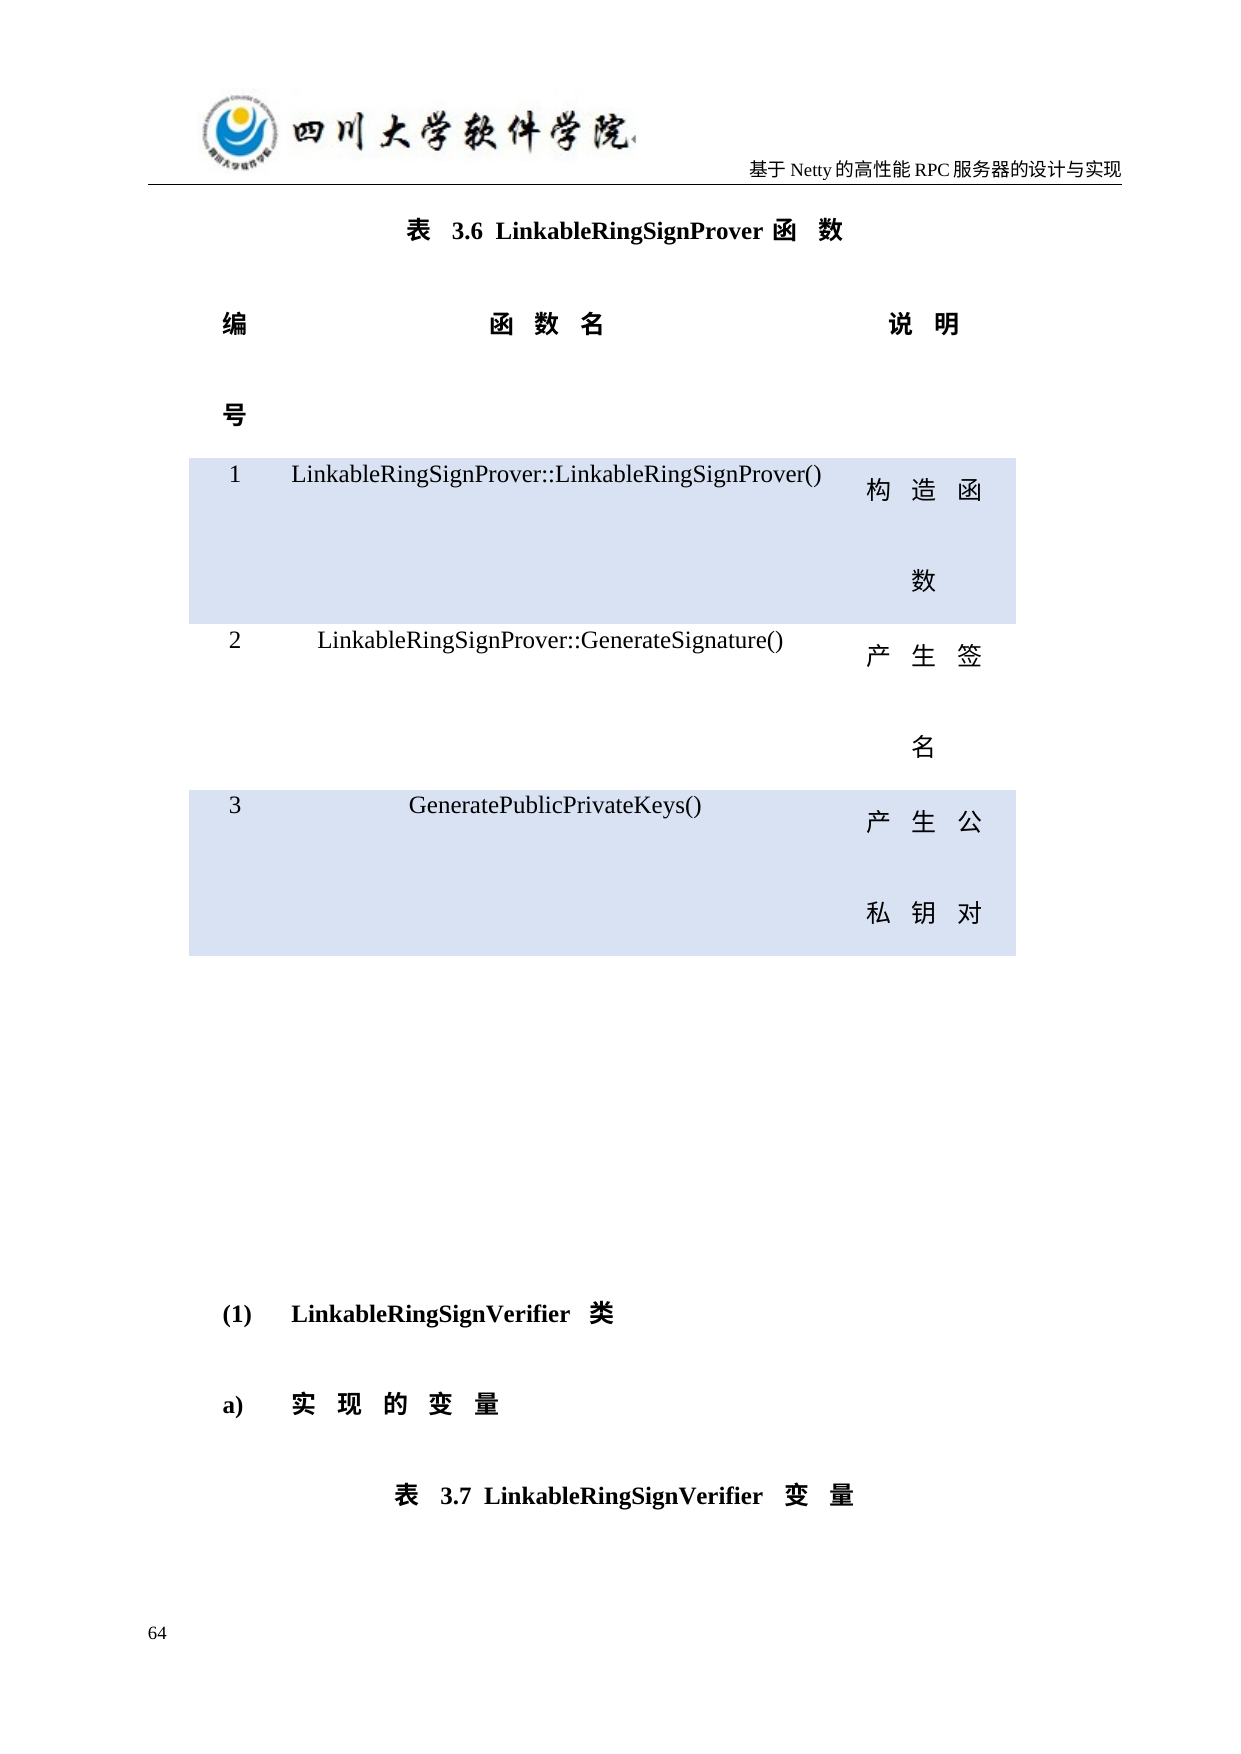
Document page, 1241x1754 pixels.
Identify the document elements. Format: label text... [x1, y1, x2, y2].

table_header 编号 [189, 293, 269, 458]
table_cell 产生公私钥对 [835, 790, 1016, 956]
list 实现的变量 [154, 1372, 1116, 1433]
text 表3.7 LinkableRingSignVerifier变量 [154, 1463, 1116, 1524]
table_cell 构造函数 [835, 458, 1016, 624]
list LinkableRingSignVerifier类 [154, 1281, 1116, 1342]
table_cell 3 [189, 790, 269, 956]
table_cell LinkableRingSignProver::GenerateSignature() [269, 624, 835, 790]
picture [197, 88, 639, 177]
table_cell LinkableRingSignProver::LinkableRingSignProver() [269, 458, 835, 624]
table_cell 产生签名 [835, 624, 1016, 790]
table_header 说明 [835, 293, 1016, 458]
table_cell 1 [189, 458, 269, 624]
table_cell GeneratePublicPrivateKeys() [269, 790, 835, 956]
text 表3.6 LinkableRingSignProver函数 [154, 198, 1116, 259]
table_cell 2 [189, 624, 269, 790]
table_header 函数名 [269, 293, 835, 458]
